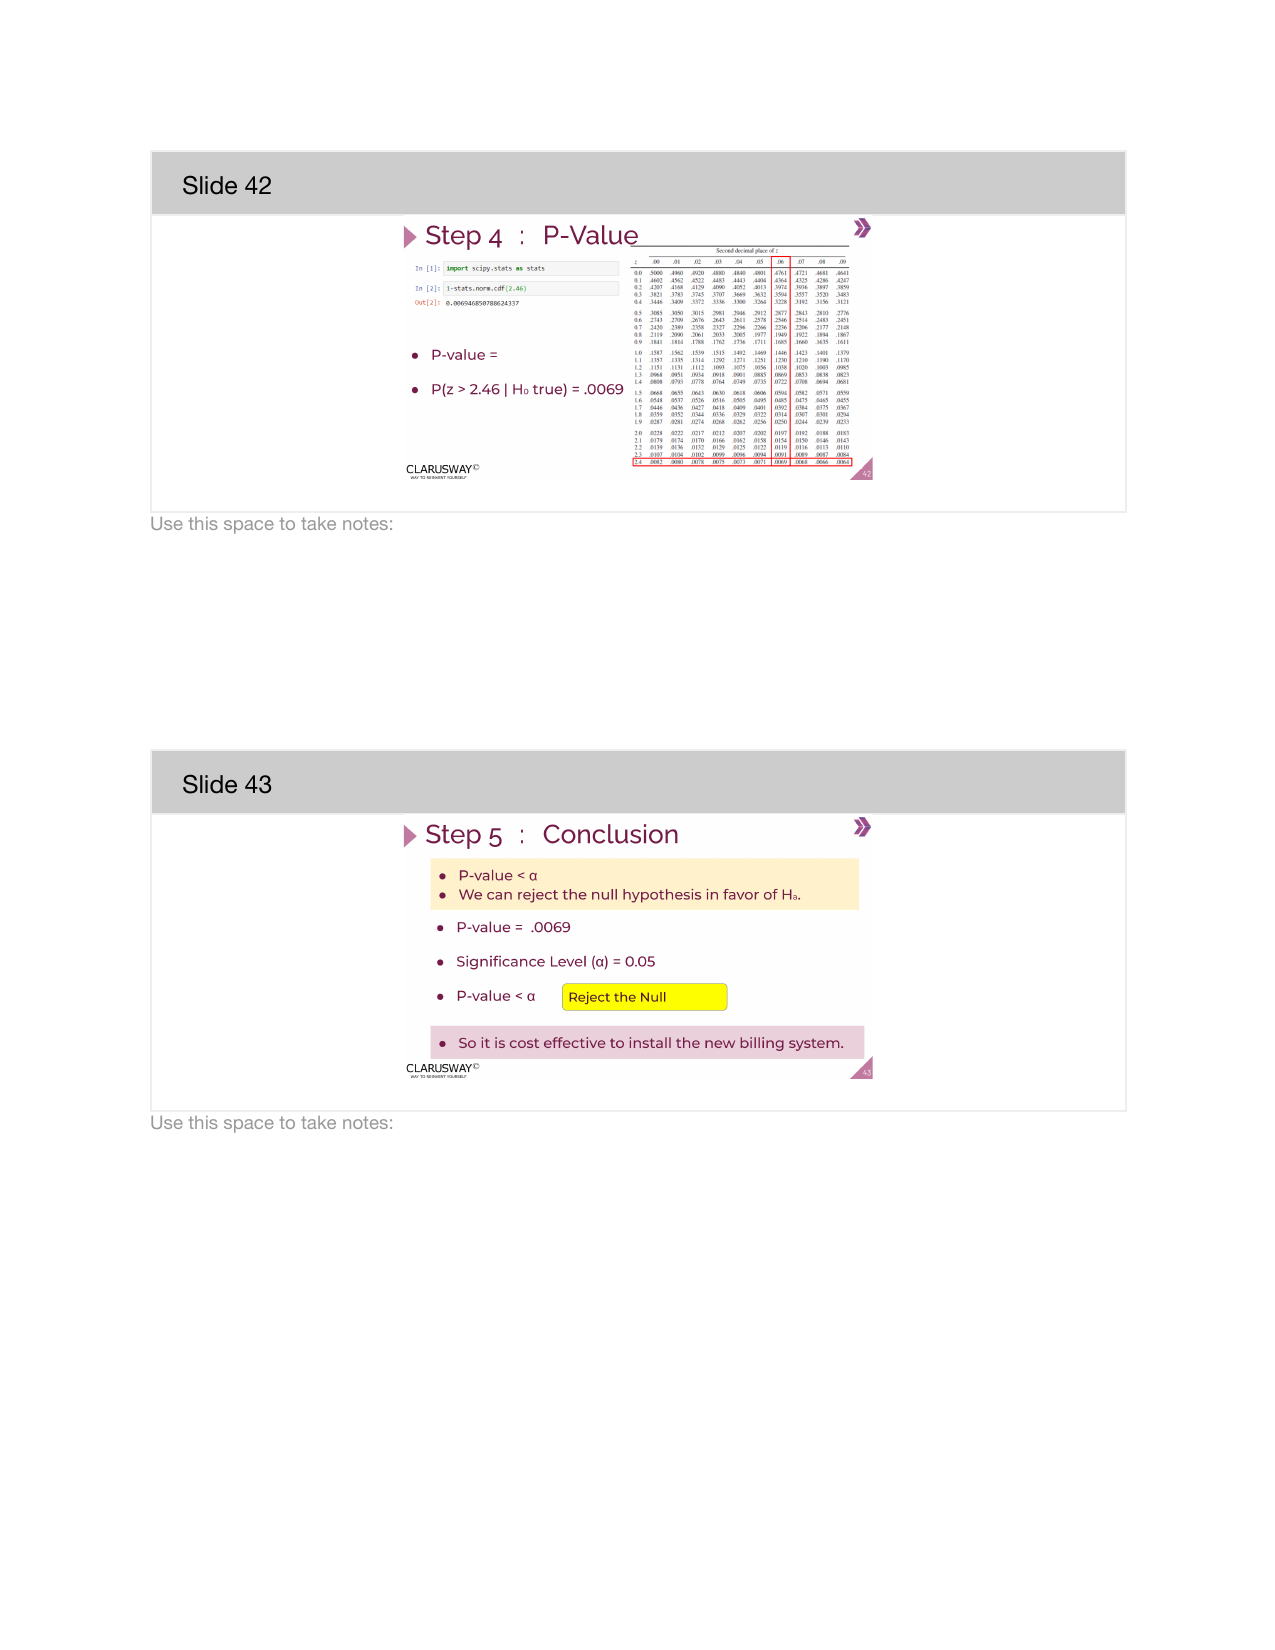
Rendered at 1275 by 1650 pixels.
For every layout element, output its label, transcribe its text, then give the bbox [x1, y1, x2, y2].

picture [403, 215, 873, 480]
text Use this space to take notes: [150, 513, 1125, 536]
picture [403, 814, 873, 1079]
table_cell [152, 815, 1125, 1110]
table_header Slide 42 [152, 152, 1125, 214]
table_cell [152, 216, 1125, 511]
table_header Slide 43 [152, 751, 1125, 813]
text Use this space to take notes: [150, 1112, 1125, 1135]
